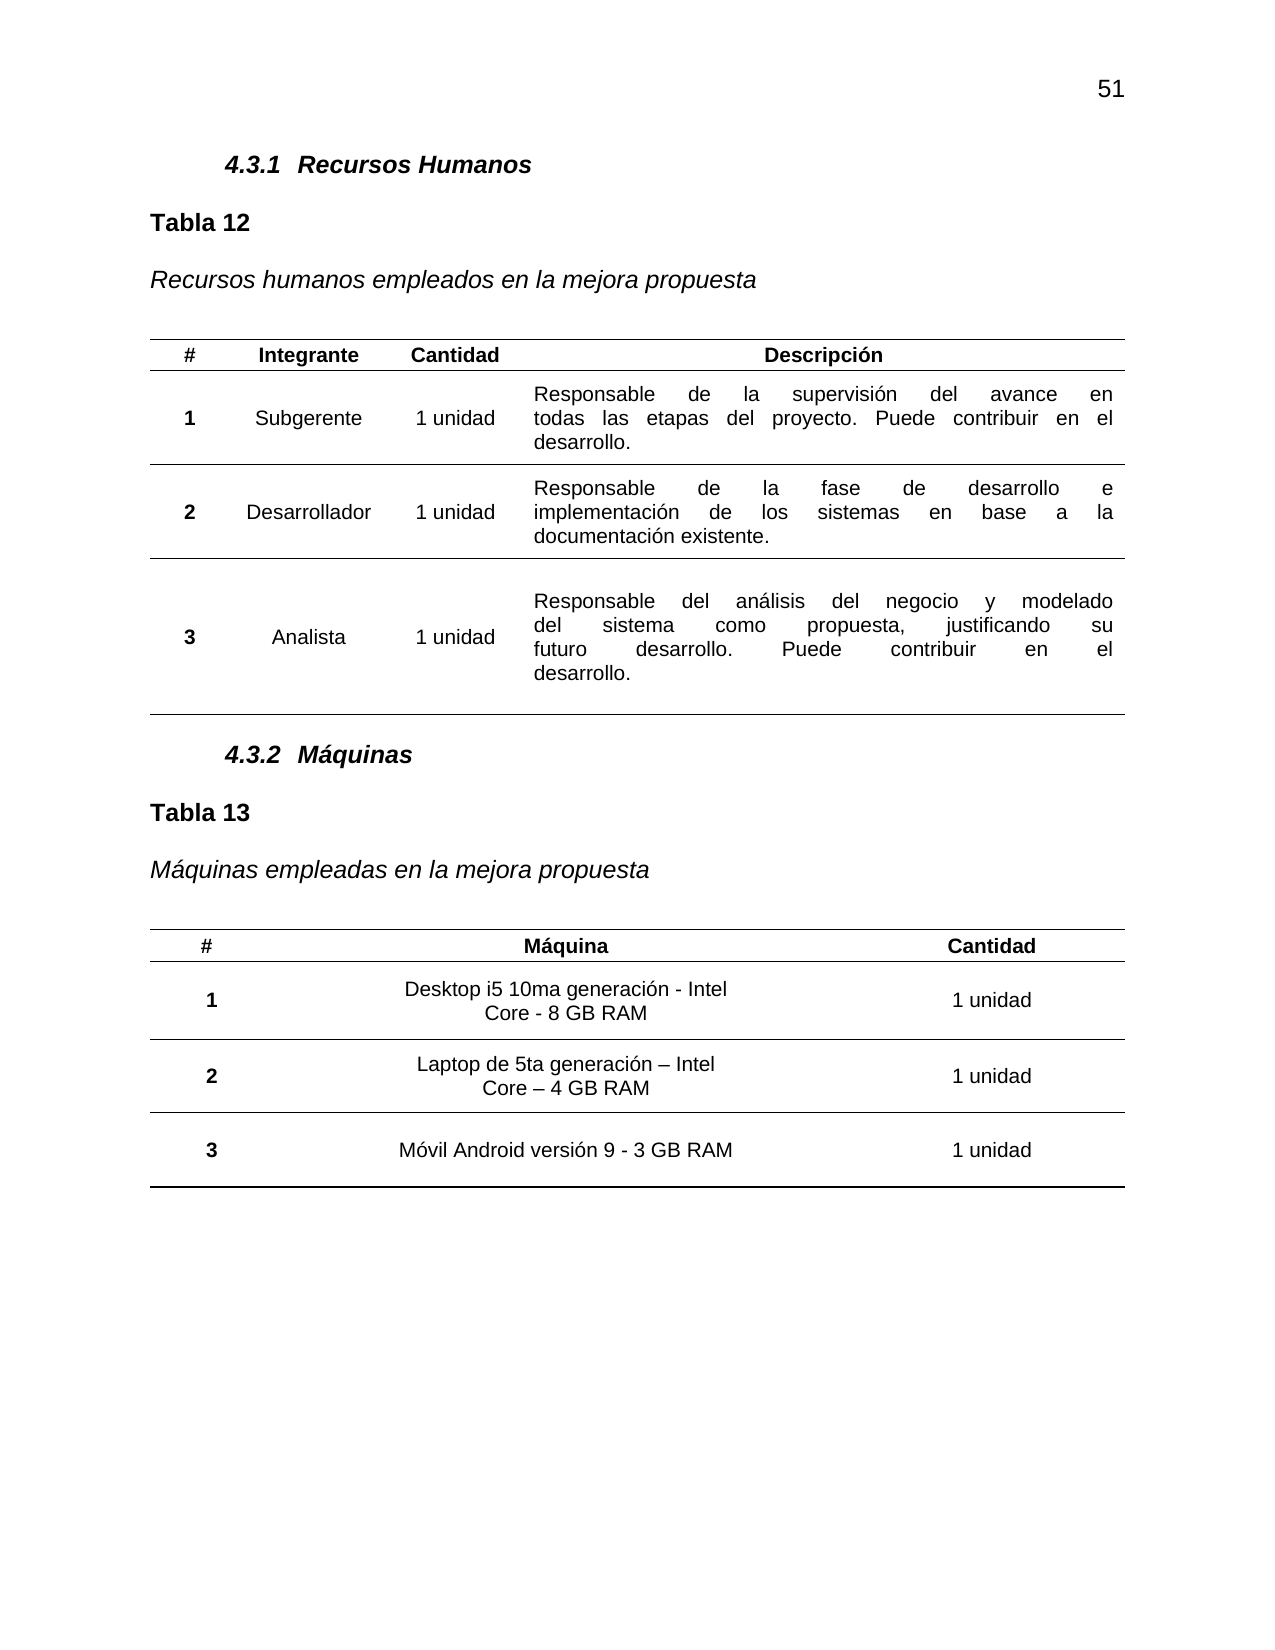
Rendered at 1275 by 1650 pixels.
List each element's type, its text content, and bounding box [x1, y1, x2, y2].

subtitle Máquinas [225, 740, 1125, 769]
table_cell 3 [150, 1113, 273, 1186]
table_cell Móvil Android versión 9 - 3 GB RAM [273, 1113, 858, 1186]
text Tabla 12 Recursos humanos empleados en la mejora propuesta [150, 207, 1125, 294]
subtitle Recursos Humanos [225, 150, 1125, 179]
table_header Máquina [273, 930, 858, 961]
table_header # [150, 930, 273, 961]
table_cell Desarrollador [229, 465, 388, 558]
table_header Integrante [229, 340, 388, 370]
table_cell 1 unidad [859, 1040, 1125, 1112]
text Tabla 13 Máquinas empleadas en la mejora propuesta [150, 798, 1125, 884]
table_header Cantidad [388, 340, 522, 370]
table_cell 1 unidad [388, 465, 522, 558]
table_cell 2 [150, 1040, 273, 1112]
table_cell Desktop i5 10ma generación - Intel Core - 8 GB RAM [273, 962, 858, 1039]
table_cell 1 [150, 962, 273, 1039]
table_header Descripción [523, 340, 1125, 370]
table_cell Laptop de 5ta generación – Intel Core – 4 GB RAM [273, 1040, 858, 1112]
table_cell Responsable del análisis del negocio y modelado del sistema como propuesta, justificando su futuro desarrollo. Puede contribuir en el desarrollo. [523, 559, 1125, 714]
table_cell Subgerente [229, 371, 388, 464]
table_cell 2 [150, 465, 229, 558]
table_cell 1 unidad [388, 559, 522, 714]
table_cell 1 unidad [859, 1113, 1125, 1186]
table_cell Analista [229, 559, 388, 714]
table_header Cantidad [859, 930, 1125, 961]
table_cell Responsable de la fase de desarrollo e implementación de los sistemas en base a la documentación existente. [523, 465, 1125, 558]
table_cell 1 unidad [859, 962, 1125, 1039]
table_header # [150, 340, 229, 370]
table_cell Responsable de la supervisión del avance en todas las etapas del proyecto. Puede contribuir en el desarrollo. [523, 371, 1125, 464]
table_cell 3 [150, 559, 229, 714]
table_cell 1 [150, 371, 229, 464]
table_cell 1 unidad [388, 371, 522, 464]
